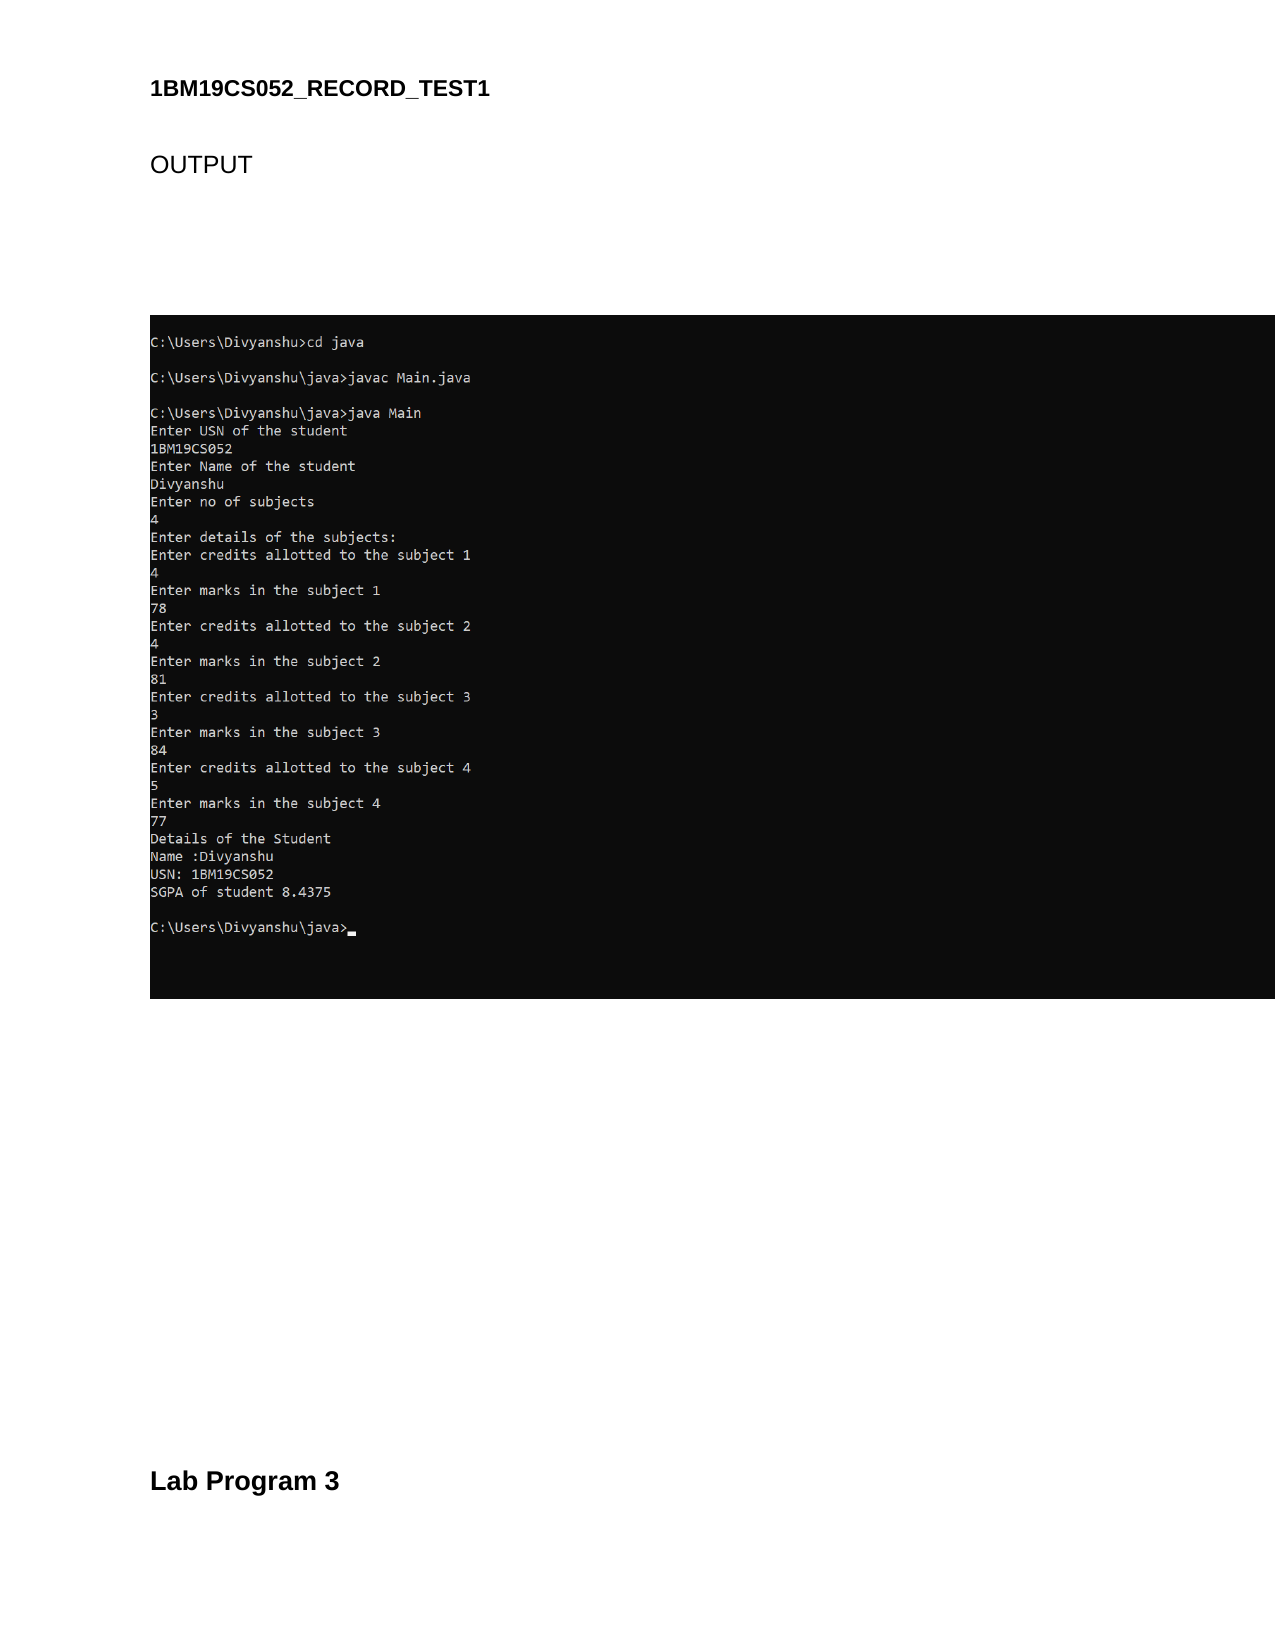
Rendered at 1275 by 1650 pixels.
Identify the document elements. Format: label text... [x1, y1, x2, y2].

text OUTPUT [150, 150, 1125, 179]
picture [150, 315, 1275, 999]
text Lab Program 3 [150, 1465, 1125, 1496]
